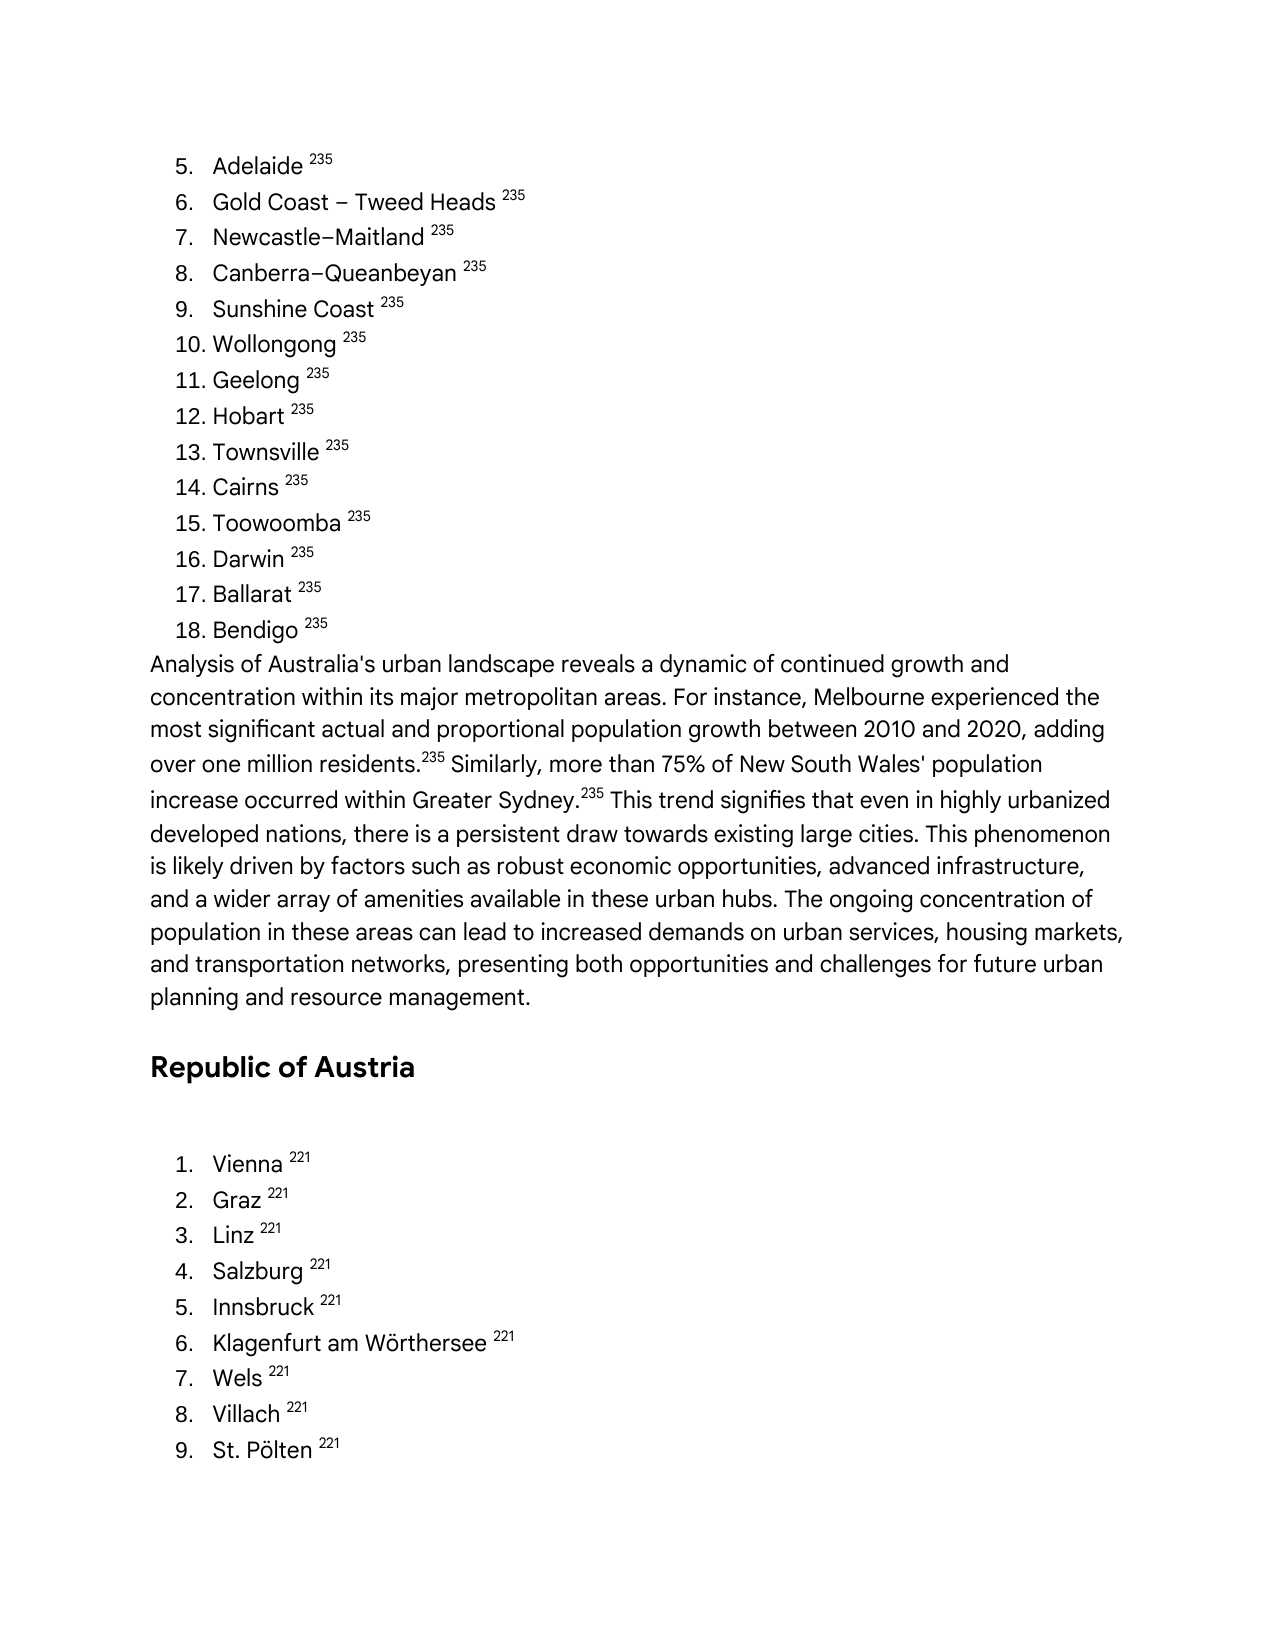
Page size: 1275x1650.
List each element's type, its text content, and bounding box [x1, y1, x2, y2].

list Klagenfurt am Wörthersee 221 [175, 1327, 1125, 1358]
list Darwin 235 [175, 543, 1125, 574]
list Villach 221 [175, 1398, 1125, 1429]
list Adelaide 235 [175, 150, 1125, 181]
list Cairns 235 [175, 472, 1125, 503]
list Canberra–Queanbeyan 235 [175, 257, 1125, 288]
text Analysis of Australia's urban landscape reveals a dynamic of continued growth and concentration within its major metropolitan areas. For instance, Melbourne experienced the most significant actual and proportional population growth between 2010 and 2020, adding over one million residents.235 Similarly, more than 75% of New South Wales' population increase occurred within Greater Sydney.235 This trend signifies that even in highly urbanized developed nations, there is a persistent draw towards existing large cities. This phenomenon is likely driven by factors such as robust economic opportunities, advanced infrastructure, and a wider array of amenities available in these urban hubs. The ongoing concentration of population in these areas can lead to increased demands on urban services, housing markets, and transportation networks, presenting both opportunities and challenges for future urban planning and resource management. [150, 650, 1125, 1012]
list Salzburg 221 [175, 1255, 1125, 1287]
list Bendigo 235 [175, 614, 1125, 646]
list Hobart 235 [175, 400, 1125, 431]
list Linz 221 [175, 1219, 1125, 1251]
list Geelong 235 [175, 364, 1125, 396]
list Wollongong 235 [175, 329, 1125, 360]
list Wels 221 [175, 1362, 1125, 1394]
list Ballarat 235 [175, 579, 1125, 610]
list Townsville 235 [175, 436, 1125, 467]
list Toowoomba 235 [175, 507, 1125, 539]
list Graz 221 [175, 1184, 1125, 1215]
list Innsbruck 221 [175, 1291, 1125, 1322]
list Vienna 221 [175, 1148, 1125, 1179]
list Newcastle–Maitland 235 [175, 221, 1125, 253]
list Sunshine Coast 235 [175, 293, 1125, 324]
subtitle Republic of Austria [150, 1049, 1125, 1085]
list Gold Coast – Tweed Heads 235 [175, 186, 1125, 217]
list St. Pölten 221 [175, 1434, 1125, 1465]
